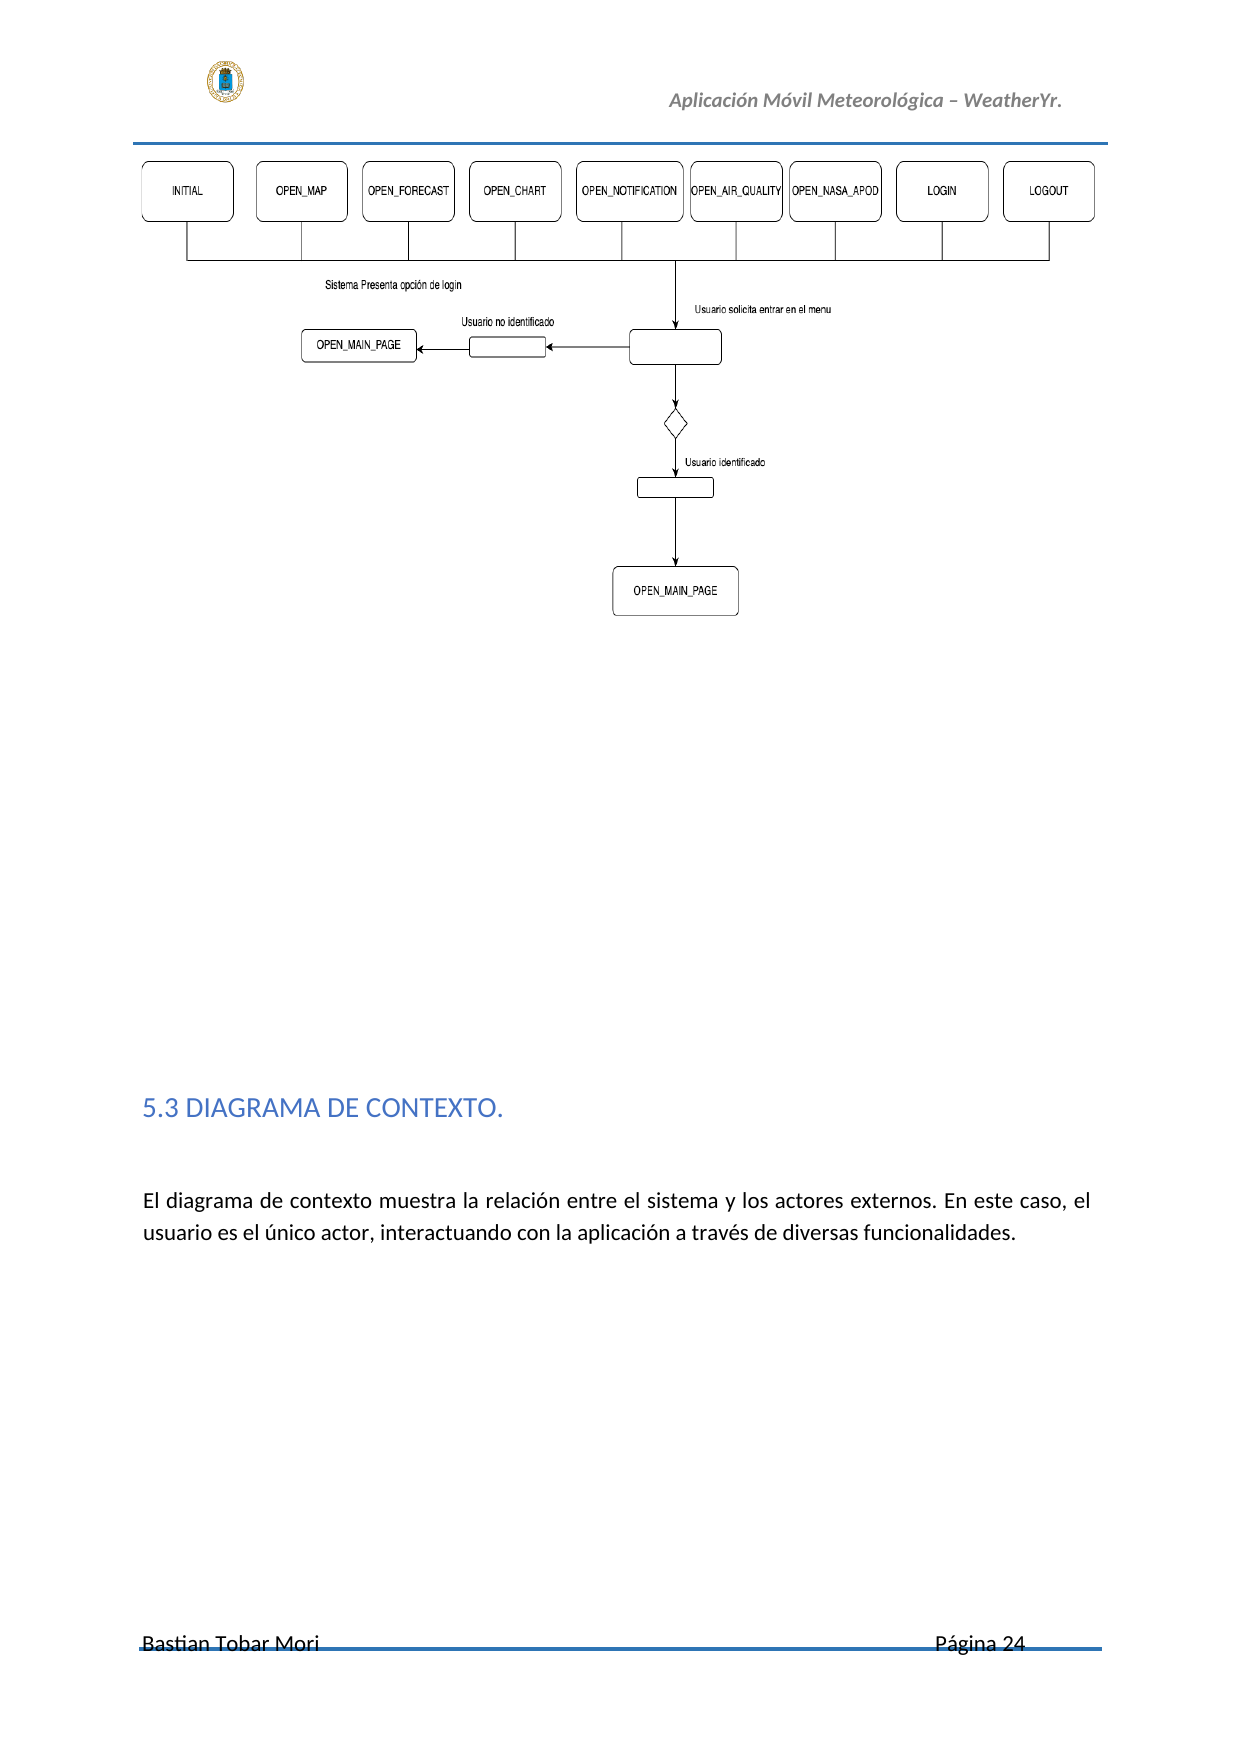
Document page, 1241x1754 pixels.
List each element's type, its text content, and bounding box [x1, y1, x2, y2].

picture [206, 58, 244, 103]
picture [141, 161, 1095, 616]
text El diagrama de contexto muestra la relación entre el sistema y los actores externos. En este caso, el usuario es el único actor, interactuando con la aplicación a través de diversas funcionalidades. [143, 1186, 1093, 1246]
subtitle 5.3 DIAGRAMA DE CONTEXTO. [142, 1089, 1093, 1182]
